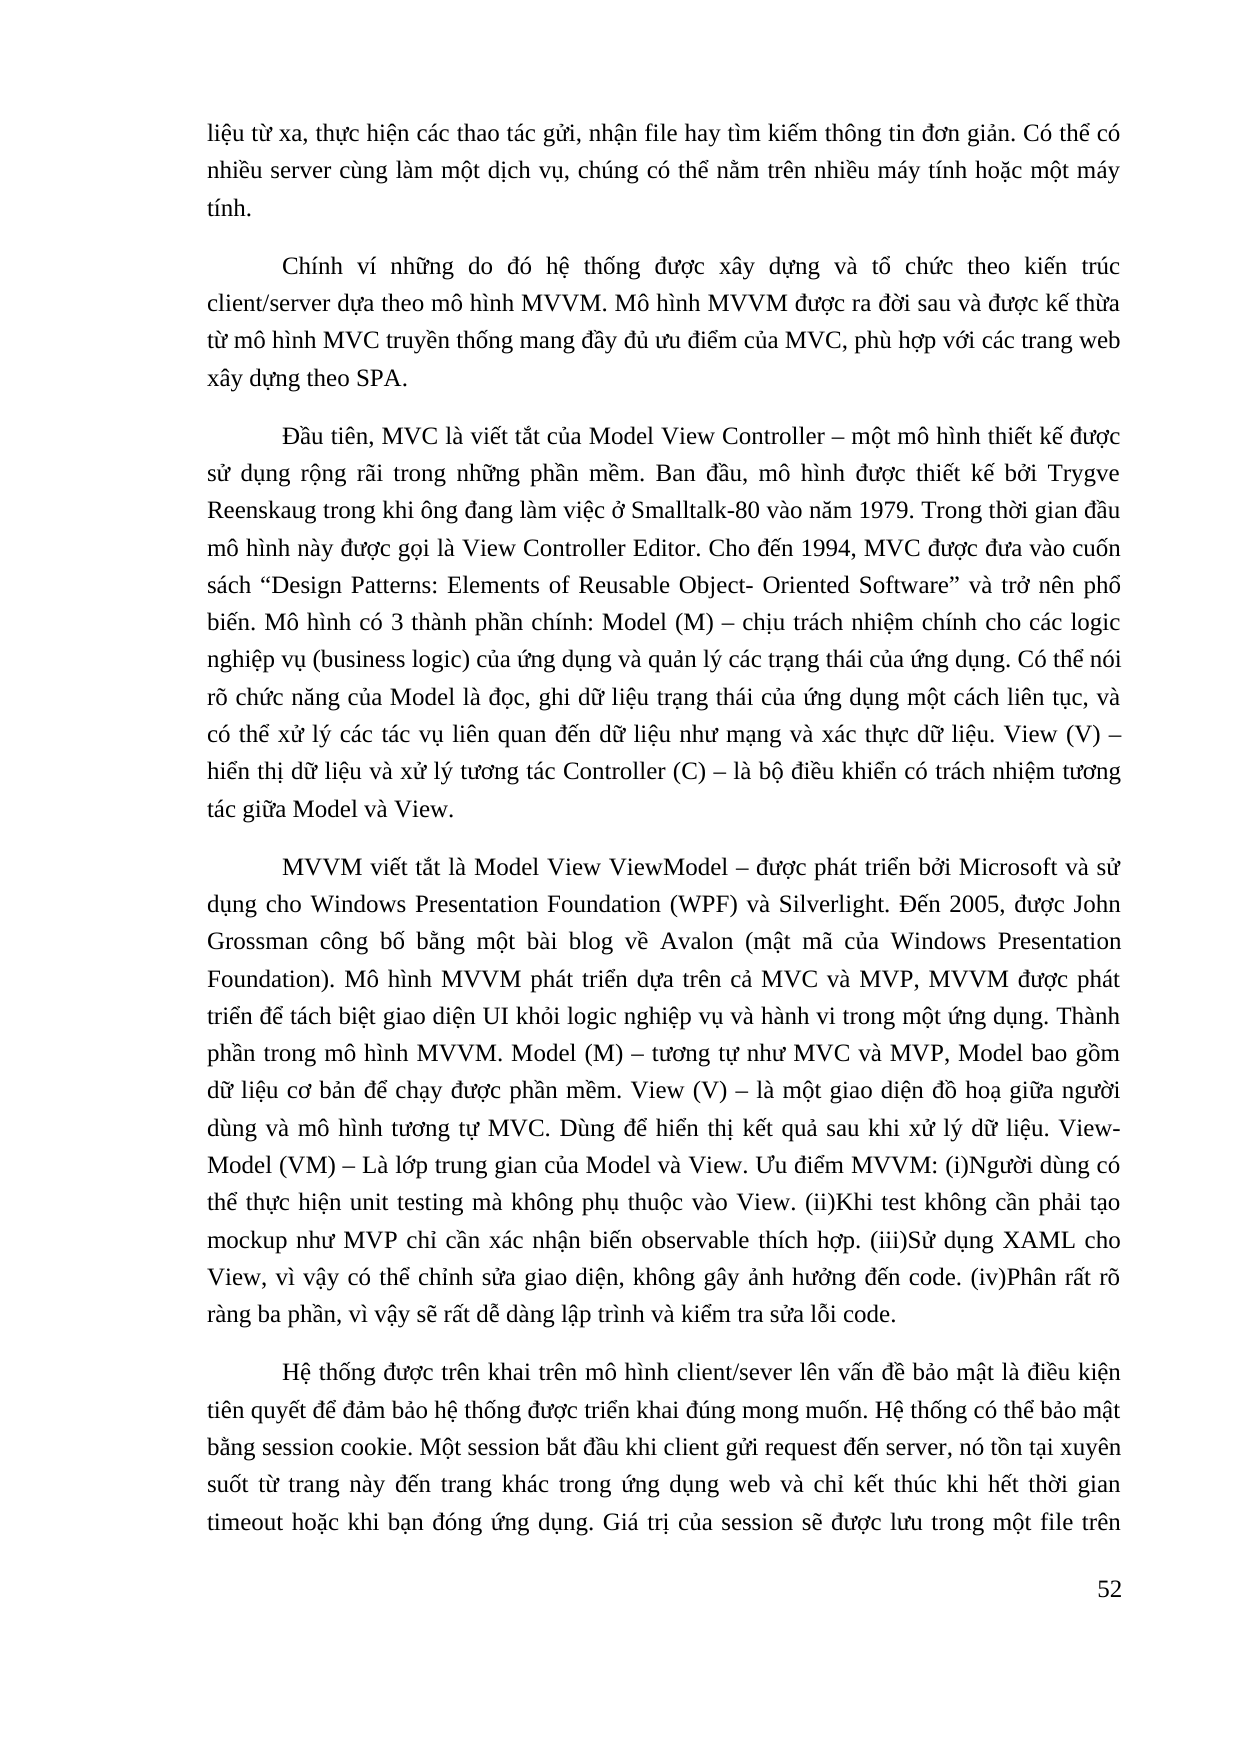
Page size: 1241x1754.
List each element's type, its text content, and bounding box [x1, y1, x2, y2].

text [207, 118, 1122, 221]
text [207, 1357, 1122, 1535]
text MVVM viết tắt là Model View ViewModel – được phát triển bởi Microsoft và sử dụng cho Windows Presentation Foundation (WPF) và Silverlight. Đến 2005, được John Grossman công bố bằng một bài blog về Avalon (mật mã của Windows Presentation Foundation). Mô hình MVVM phát triển dựa trên cả MVC và MVP, MVVM được phát triển để tách biệt giao diện UI khỏi logic nghiệp vụ và hành vi trong một ứng dụng. Thành phần trong mô hình MVVM. Model (M) – tương tự như MVC và MVP, Model bao gồm dữ liệu cơ bản để chạy được phần mềm. View (V) – là một giao diện đồ hoạ giữa người dùng và mô hình tương tự MVC. Dùng để hiển thị kết quả sau khi xử lý dữ liệu. View-Model (VM) – Là lớp trung gian của Model và View. Ưu điểm MVVM: (i)Người dùng có thể thực hiện unit testing mà không phụ thuộc vào View. (ii)Khi test không cần phải tạo mockup như MVP chỉ cần xác nhận biến observable thích hợp. (iii)Sử dụng XAML cho View, vì vậy có thể chỉnh sửa giao diện, không gây ảnh hưởng đến code. (iv)Phân rất rõ ràng ba phần, vì vậy sẽ rất dễ dàng lập trình và kiểm tra sửa lỗi code. [207, 852, 1122, 1328]
text Chính ví những do đó hệ thống được xây dựng và tổ chức theo kiến trúc client/server dựa theo mô hình MVVM. Mô hình MVVM được ra đời sau và được kế thừa từ mô hình MVC truyền thống mang đầy đủ ưu điểm của MVC, phù hợp với các trang web xây dựng theo SPA. [207, 251, 1122, 391]
text Đầu tiên, MVC là viết tắt của Model View Controller – một mô hình thiết kế được sử dụng rộng rãi trong những phần mềm. Ban đầu, mô hình được thiết kế bởi Trygve Reenskaug trong khi ông đang làm việc ở Smalltalk-80 vào năm 1979. Trong thời gian đầu mô hình này được gọi là View Controller Editor. Cho đến 1994, MVC được đưa vào cuốn sách “Design Patterns: Elements of Reusable Object- Oriented Software” và trở nên phổ biến. Mô hình có 3 thành phần chính: Model (M) – chịu trách nhiệm chính cho các logic nghiệp vụ (business logic) của ứng dụng và quản lý các trạng thái của ứng dụng. Có thể nói rõ chức năng của Model là đọc, ghi dữ liệu trạng thái của ứng dụng một cách liên tục, và có thể xử lý các tác vụ liên quan đến dữ liệu như mạng và xác thực dữ liệu. View (V) – hiển thị dữ liệu và xử lý tương tác Controller (C) – là bộ điều khiển có trách nhiệm tương tác giữa Model và View. [207, 421, 1122, 822]
